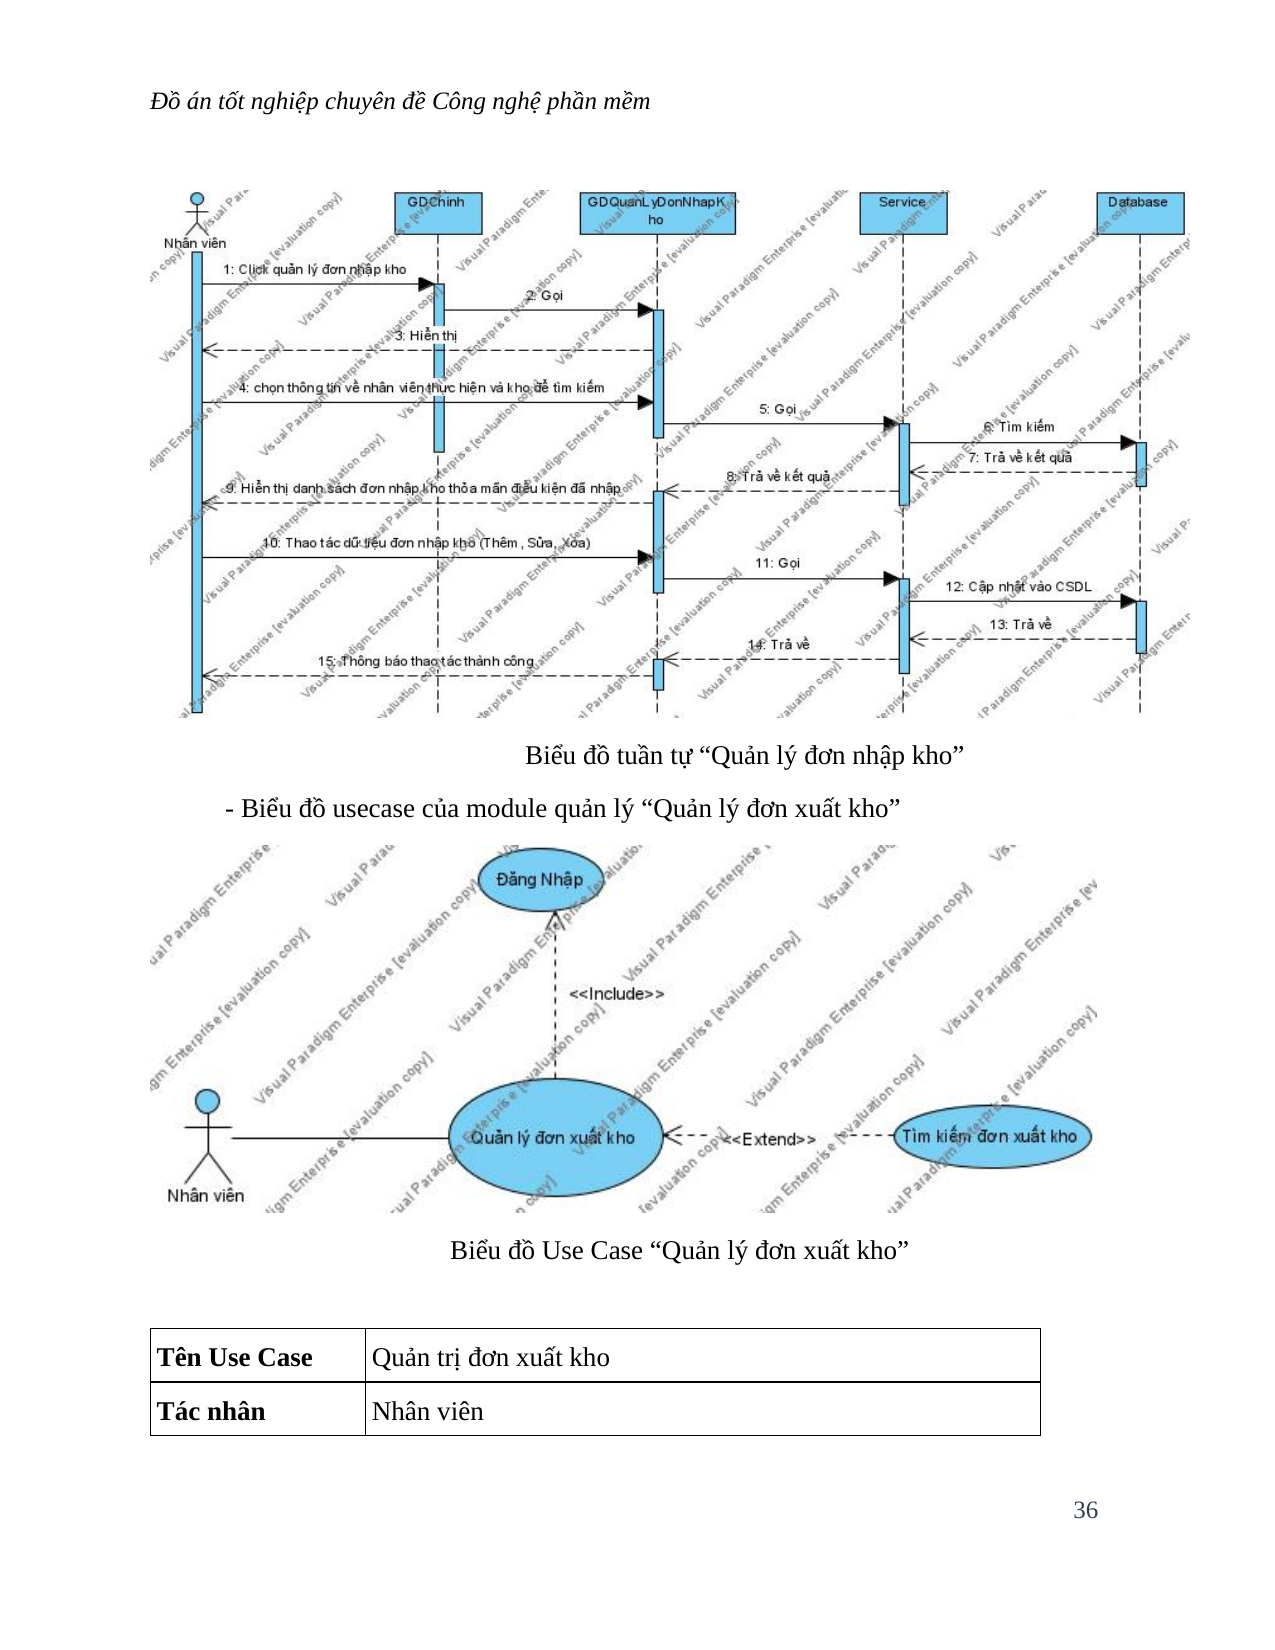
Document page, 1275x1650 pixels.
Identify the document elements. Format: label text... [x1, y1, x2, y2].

picture [150, 845, 1097, 1213]
table_cell Tác nhân [151, 1383, 365, 1435]
text Biểu đồ Use Case “Quản lý đơn xuất kho” [450, 1234, 1125, 1265]
text - Biểu đồ usecase của module quản lý “Quản lý đơn xuất kho” [150, 792, 1125, 823]
table_header Tên Use Case [151, 1329, 365, 1381]
text Biểu đồ tuần tự “Quản lý đơn nhập kho” [450, 739, 1125, 770]
picture [150, 190, 1190, 718]
table_header Quản trị đơn xuất kho [366, 1329, 1040, 1381]
table_cell Nhân viên [366, 1383, 1040, 1435]
